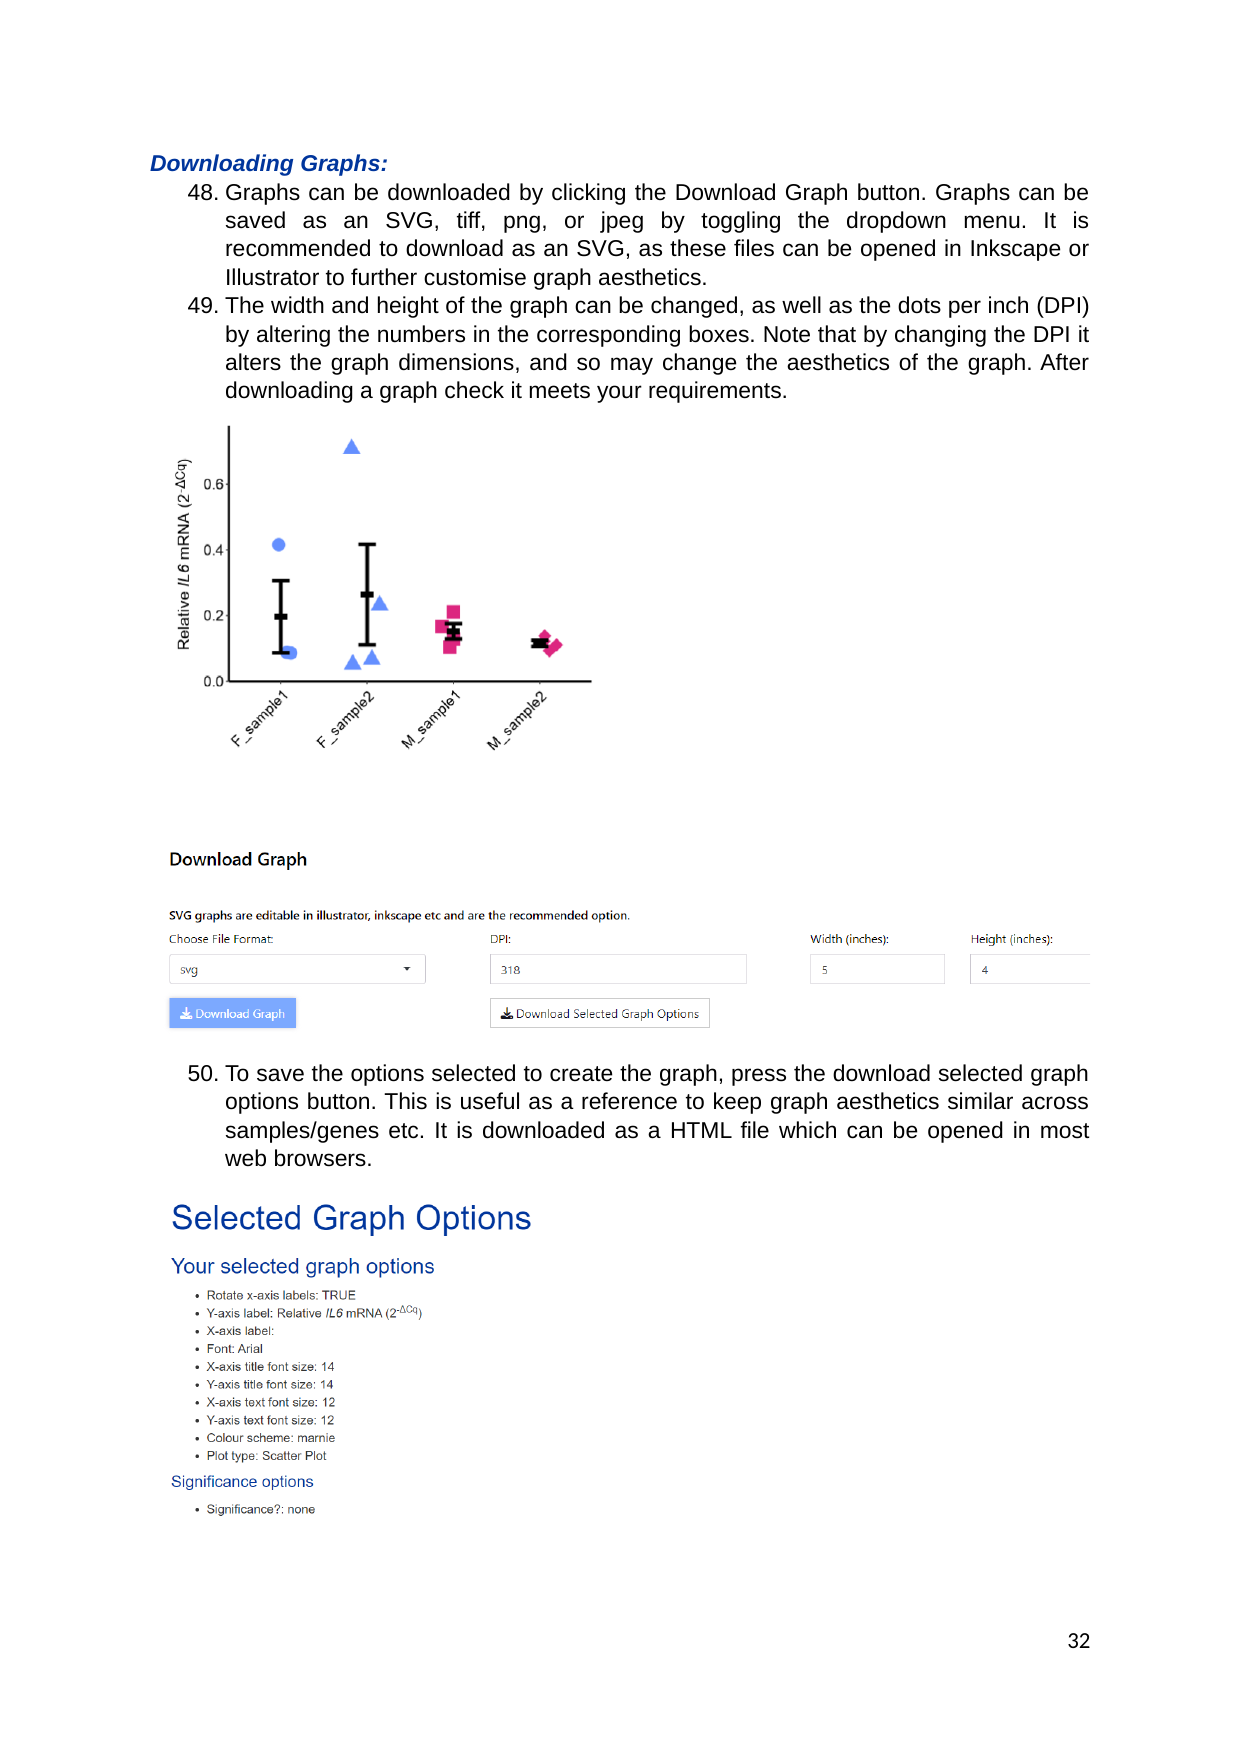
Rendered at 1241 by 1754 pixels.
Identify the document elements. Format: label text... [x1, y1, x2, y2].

picture [150, 422, 1091, 1041]
list The width and height of the graph can be changed, as well as the dots per inch (DPI) by altering the numbers in the corresponding boxes. Note that by changing the DPI it alters the graph dimensions, and so may change the aesthetics of the graph. After downloading a graph check it meets your requirements. [187, 292, 1090, 404]
subtitle Downloading Graphs: [150, 150, 1090, 176]
list To save the options selected to create the graph, press the download selected graph options button. This is useful as a reference to keep graph aesthetics similar across samples/genes etc. It is downloaded as a HTML file which can be opened in most web browsers. [187, 1060, 1090, 1172]
list Graphs can be downloaded by clicking the Download Graph button. Graphs can be saved as an SVG, tiff, png, or jpeg by toggling the dropdown menu. It is recommended to download as an SVG, as these files can be opened in Inkscape or Illustrator to further customise graph aesthetics. [187, 178, 1090, 290]
picture [150, 1190, 565, 1522]
